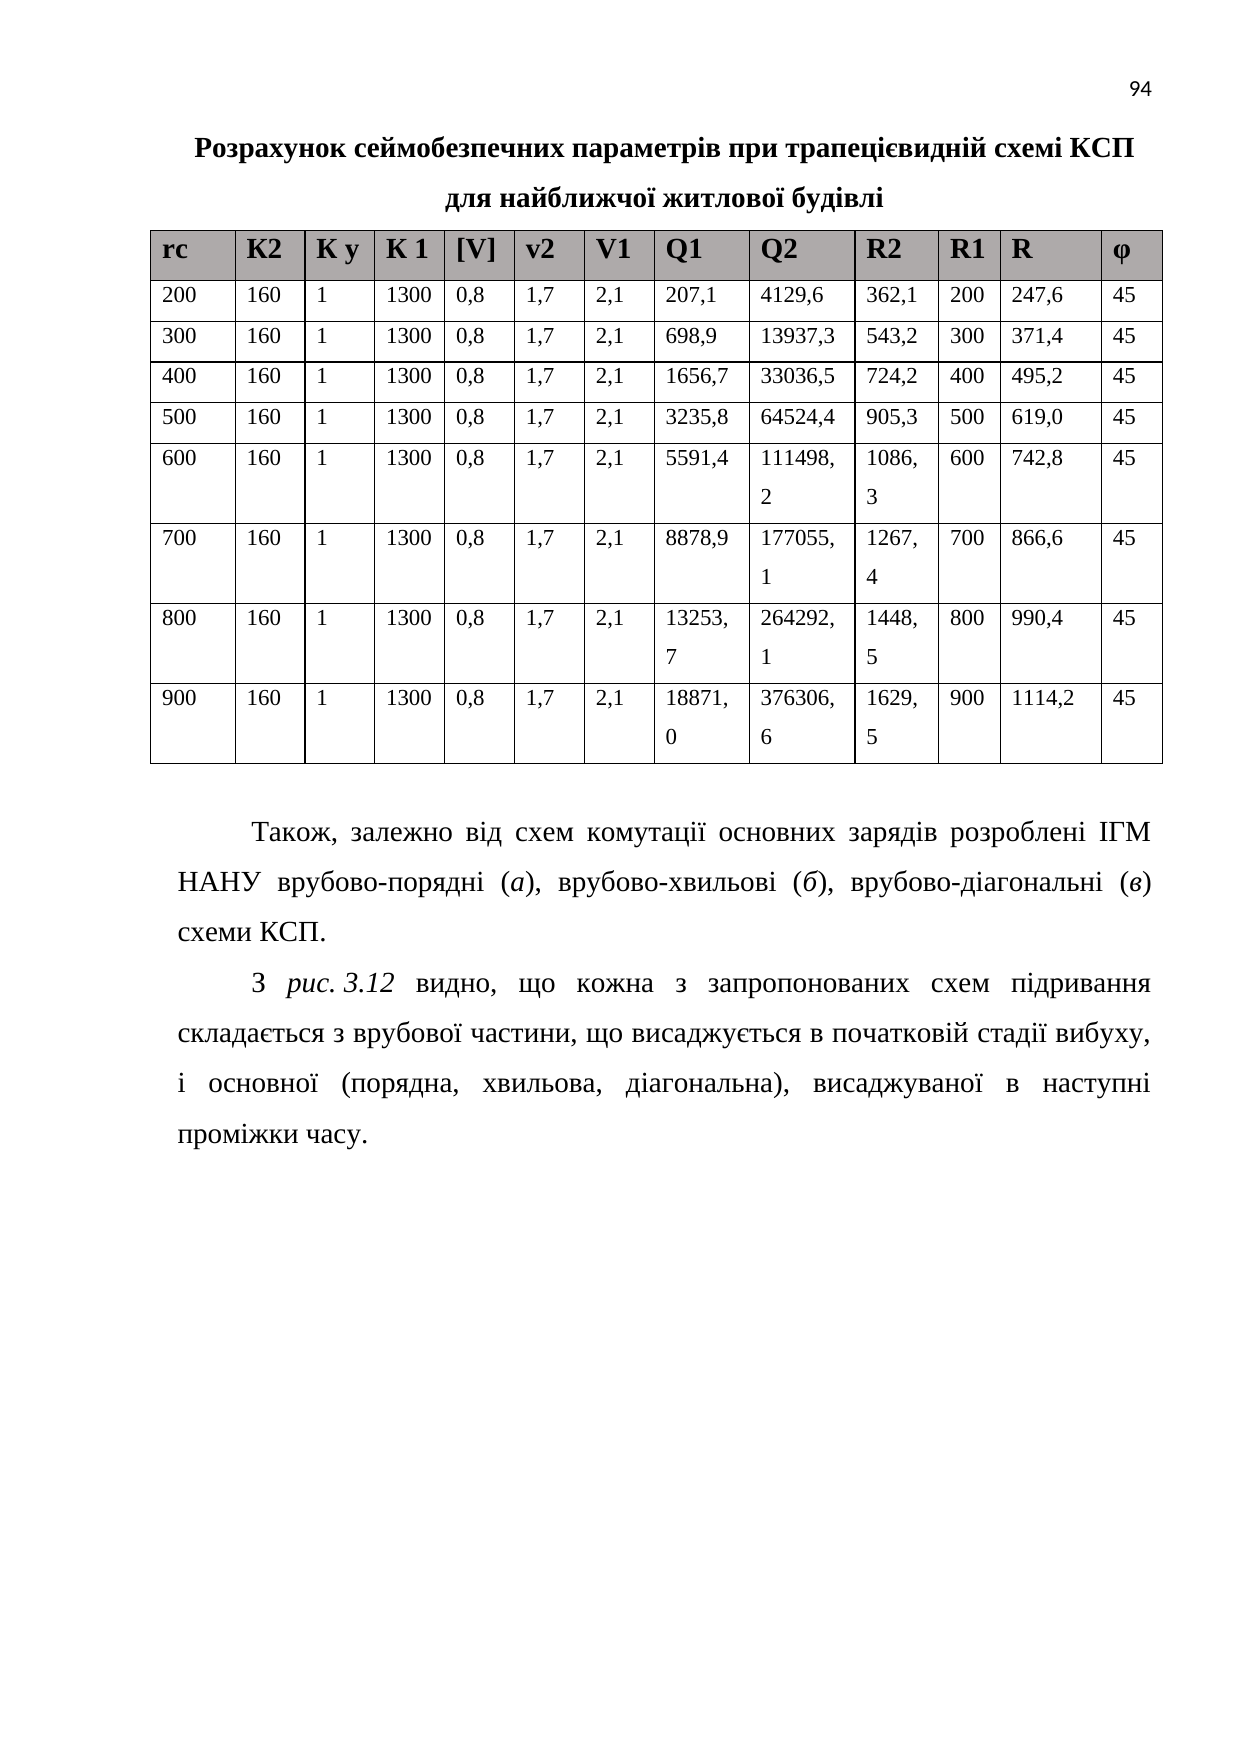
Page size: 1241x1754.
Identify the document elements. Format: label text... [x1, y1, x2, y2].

table_cell 698,9 [655, 322, 749, 361]
table_cell 33036,5 [750, 363, 854, 402]
table_cell 1,7 [515, 403, 584, 442]
table_cell 990,4 [1001, 604, 1101, 682]
table_cell 45 [1102, 444, 1162, 522]
table_cell 900 [151, 684, 235, 762]
table_cell 13253,7 [655, 604, 749, 682]
table_cell 45 [1102, 322, 1162, 361]
table_cell 300 [151, 322, 235, 361]
table_cell 45 [1102, 604, 1162, 682]
table_cell 13937,3 [750, 322, 854, 361]
table_cell 1 [306, 524, 374, 602]
table_cell 1300 [375, 363, 444, 402]
table_cell 0,8 [445, 684, 514, 762]
table_cell 2,1 [585, 604, 654, 682]
table_cell 742,8 [1001, 444, 1101, 522]
table_header v2 [515, 231, 584, 280]
table_header R2 [856, 231, 938, 280]
table_cell 1 [306, 684, 374, 762]
text Розрахунок сеймобезпечних параметрів при трапецієвидній схемі КСП для найближчої житлової будівлі [177, 130, 1152, 214]
table_cell 1 [306, 363, 374, 402]
table_cell 1,7 [515, 363, 584, 402]
table_cell 160 [236, 524, 304, 602]
table_cell 1300 [375, 524, 444, 602]
table_cell 4129,6 [750, 281, 854, 321]
table_cell 724,2 [856, 363, 938, 402]
table_cell 1300 [375, 322, 444, 361]
table_cell 400 [939, 363, 1000, 402]
table_header φ [1102, 231, 1162, 280]
table_cell 0,8 [445, 363, 514, 402]
table_cell 619,0 [1001, 403, 1101, 442]
table_cell 207,1 [655, 281, 749, 321]
table_cell 0,8 [445, 403, 514, 442]
table_cell 160 [236, 322, 304, 361]
text З рис. 3.12 видно, що кожна з запропонованих схем підривання складається з врубової частини, що висаджується в початковій стадії вибуху, і основної (порядна, хвильова, діагональна), висаджуваної в наступні проміжки часу. [177, 965, 1152, 1149]
table_cell 264292,1 [750, 604, 854, 682]
table_cell 0,8 [445, 444, 514, 522]
table_cell 1,7 [515, 444, 584, 522]
table_cell 160 [236, 444, 304, 522]
table_cell 905,3 [856, 403, 938, 442]
table_cell 1,7 [515, 684, 584, 762]
table_cell 3235,8 [655, 403, 749, 442]
table_cell 247,6 [1001, 281, 1101, 321]
table_cell 2,1 [585, 684, 654, 762]
table_cell 800 [151, 604, 235, 682]
table_cell 45 [1102, 281, 1162, 321]
table_cell 1,7 [515, 604, 584, 682]
table_cell 0,8 [445, 281, 514, 321]
text Також, залежно від схем комутації основних зарядів розроблені ІГМ НАНУ врубово-порядні (а), врубово-хвильові (б), врубово-діагональні (в) схеми КСП. [177, 814, 1152, 948]
table_cell 2,1 [585, 524, 654, 602]
table_cell 1629,5 [856, 684, 938, 762]
table_cell 2,1 [585, 363, 654, 402]
table_header Q1 [655, 231, 749, 280]
table_cell 45 [1102, 403, 1162, 442]
table_cell 1 [306, 604, 374, 682]
table_cell 160 [236, 363, 304, 402]
table_cell 376306,6 [750, 684, 854, 762]
table_header К у [306, 231, 374, 280]
table_cell 300 [939, 322, 1000, 361]
table_cell 2,1 [585, 281, 654, 321]
table_cell 0,8 [445, 524, 514, 602]
table_cell 1086,3 [856, 444, 938, 522]
table_header R [1001, 231, 1101, 280]
table_cell 2,1 [585, 322, 654, 361]
table_cell 177055,1 [750, 524, 854, 602]
table_cell 362,1 [856, 281, 938, 321]
table_cell 1300 [375, 403, 444, 442]
table_cell 866,6 [1001, 524, 1101, 602]
table_header R1 [939, 231, 1000, 280]
table_cell 0,8 [445, 604, 514, 682]
table_cell 600 [151, 444, 235, 522]
table_cell 160 [236, 684, 304, 762]
table_cell 1300 [375, 604, 444, 682]
table_cell 160 [236, 281, 304, 321]
table_header V1 [585, 231, 654, 280]
table_cell 1656,7 [655, 363, 749, 402]
table_header [V] [445, 231, 514, 280]
table_cell 1300 [375, 444, 444, 522]
table_cell 2,1 [585, 403, 654, 442]
table_cell 1 [306, 322, 374, 361]
table_cell 500 [151, 403, 235, 442]
table_cell 1267,4 [856, 524, 938, 602]
table_cell 200 [939, 281, 1000, 321]
table_cell 1448,5 [856, 604, 938, 682]
table_cell 600 [939, 444, 1000, 522]
table_header rc [151, 231, 235, 280]
table_cell 371,4 [1001, 322, 1101, 361]
table_cell 1 [306, 444, 374, 522]
table_cell 160 [236, 403, 304, 442]
table_cell 111498,2 [750, 444, 854, 522]
table_cell 1,7 [515, 322, 584, 361]
table_cell 160 [236, 604, 304, 682]
table_cell 45 [1102, 524, 1162, 602]
table_cell 1300 [375, 684, 444, 762]
table_cell 500 [939, 403, 1000, 442]
table_cell 1 [306, 281, 374, 321]
table_cell 1 [306, 403, 374, 442]
table_cell 64524,4 [750, 403, 854, 442]
table_cell 8878,9 [655, 524, 749, 602]
table_cell 45 [1102, 363, 1162, 402]
table_cell 1300 [375, 281, 444, 321]
table_cell 400 [151, 363, 235, 402]
table_cell 0,8 [445, 322, 514, 361]
table_header Q2 [750, 231, 854, 280]
table_header К 1 [375, 231, 444, 280]
table_cell 495,2 [1001, 363, 1101, 402]
table_cell 800 [939, 604, 1000, 682]
table_cell 45 [1102, 684, 1162, 762]
table_cell 18871,0 [655, 684, 749, 762]
table_cell 900 [939, 684, 1000, 762]
table_cell 700 [151, 524, 235, 602]
table_cell 1114,2 [1001, 684, 1101, 762]
table_cell 5591,4 [655, 444, 749, 522]
table_cell 1,7 [515, 524, 584, 602]
table_cell 200 [151, 281, 235, 321]
table_cell 2,1 [585, 444, 654, 522]
table_cell 700 [939, 524, 1000, 602]
table_cell 543,2 [856, 322, 938, 361]
table_header К2 [236, 231, 304, 280]
table_cell 1,7 [515, 281, 584, 321]
